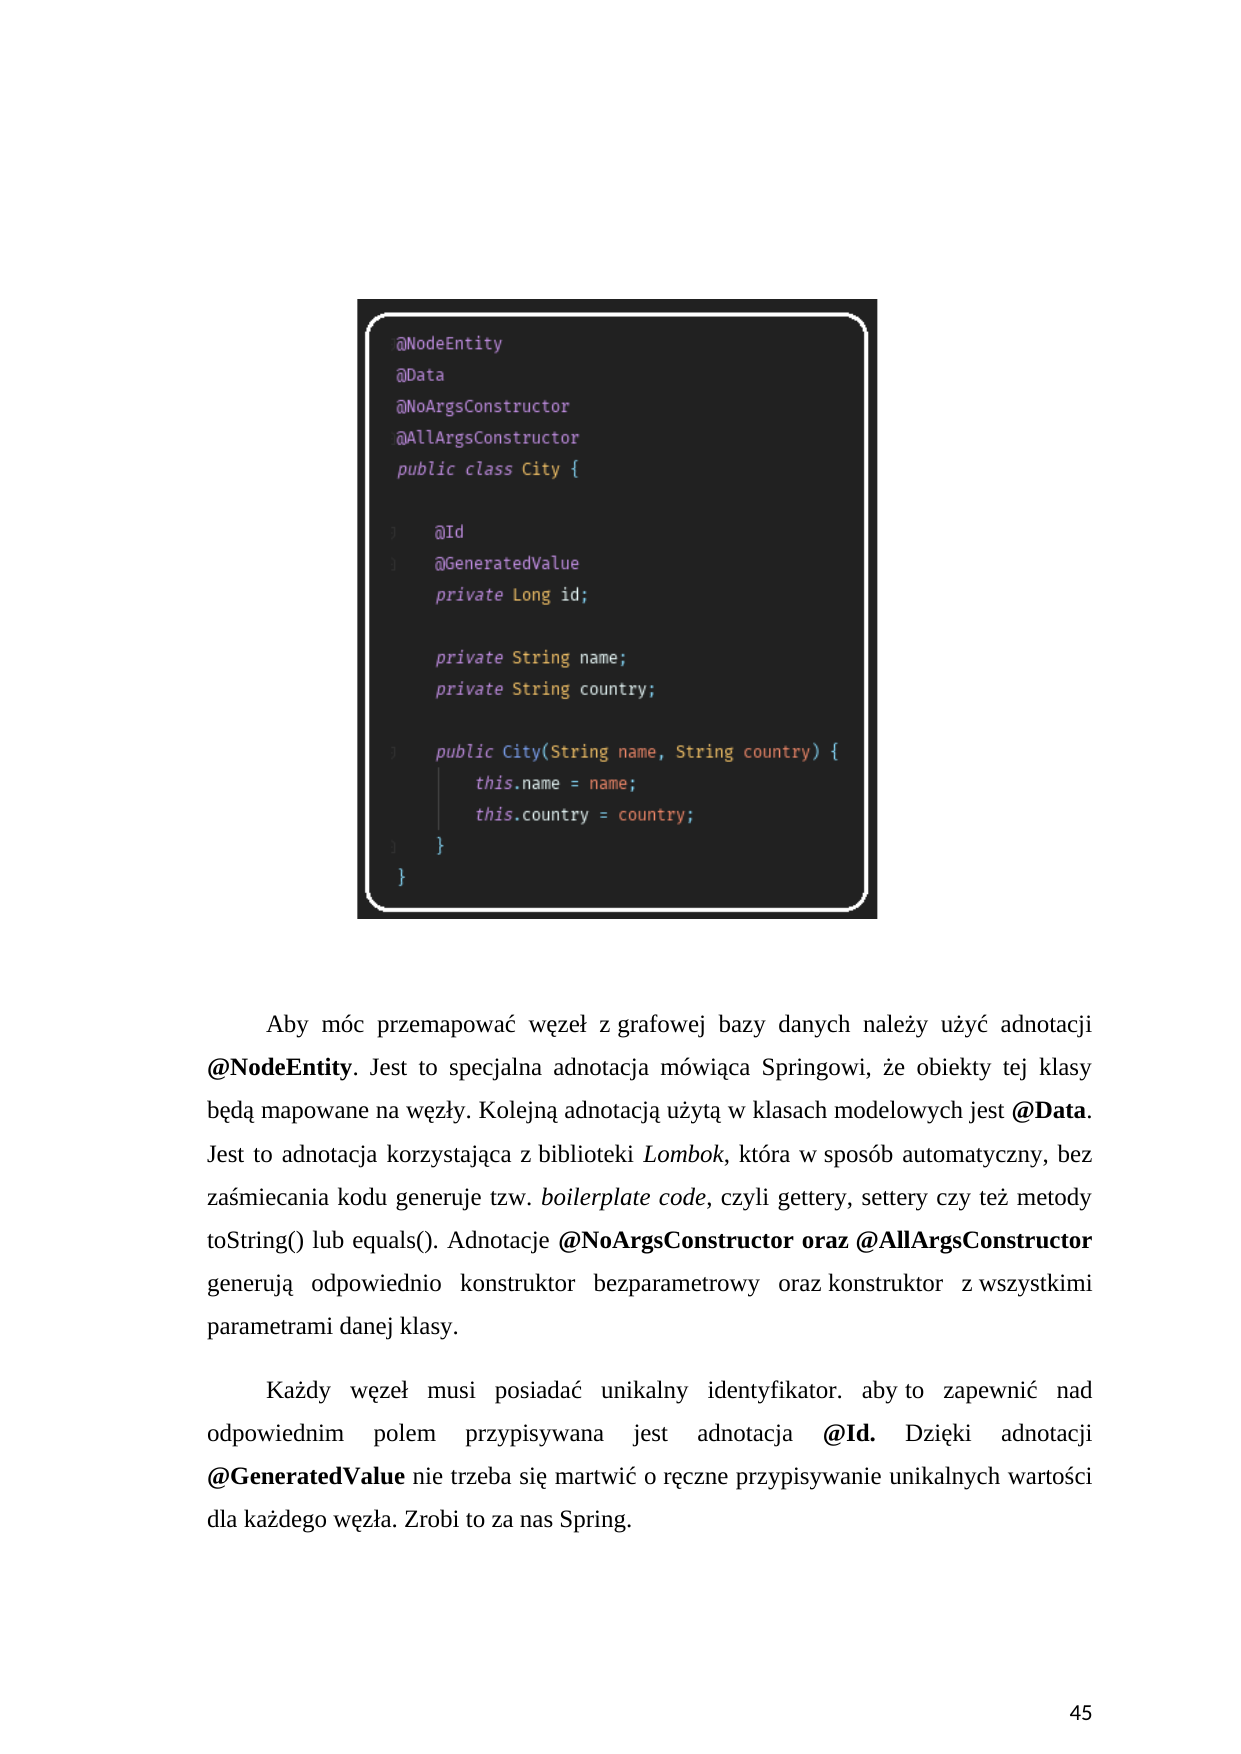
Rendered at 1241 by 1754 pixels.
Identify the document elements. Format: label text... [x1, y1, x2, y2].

picture [357, 299, 878, 919]
text Każdy węzeł musi posiadać unikalny identyfikator. aby to zapewnić nad odpowiednim polem przypisywana jest adnotacja @Id. Dzięki adnotacji @GeneratedValue nie trzeba się martwić o ręczne przypisywanie unikalnych wartości dla każdego węzła. Zrobi to za nas Spring. [207, 1375, 1092, 1533]
text Aby móc przemapować węzeł z grafowej bazy danych należy użyć adnotacji @NodeEntity. Jest to specjalna adnotacja mówiąca Springowi, że obiekty tej klasy będą mapowane na węzły. Kolejną adnotacją użytą w klasach modelowych jest @Data. Jest to adnotacja korzystająca z biblioteki Lombok, która w sposób automatyczny, bez zaśmiecania kodu generuje tzw. boilerplate code, czyli gettery, settery czy też metody toString() lub equals(). Adnotacje @NoArgsConstructor oraz @AllArgsConstructor generują odpowiednio konstruktor bezparametrowy oraz konstruktor z wszystkimi parametrami danej klasy. [207, 1009, 1092, 1340]
